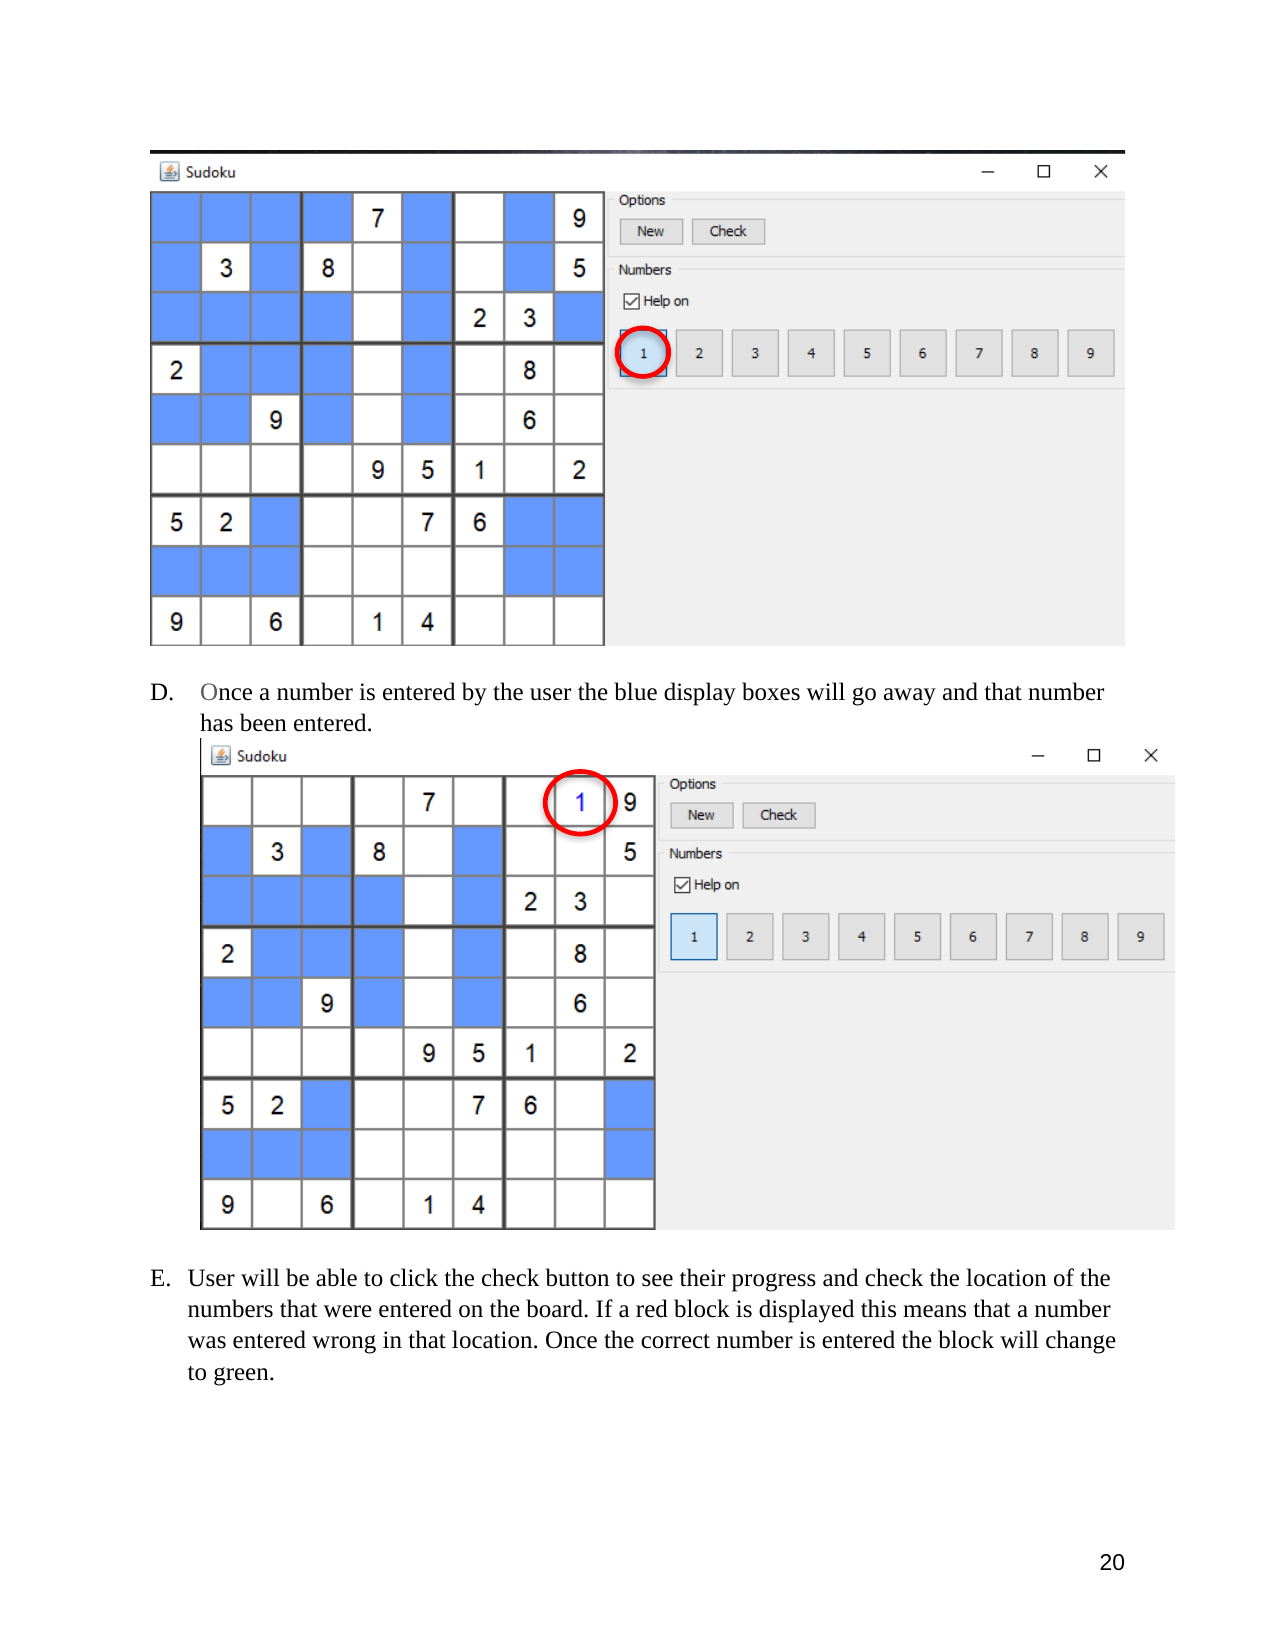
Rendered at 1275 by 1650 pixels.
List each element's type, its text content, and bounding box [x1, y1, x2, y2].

picture [150, 150, 1125, 646]
picture [200, 738, 1175, 1230]
list User will be able to click the check button to see their progress and check the location of the numbers that were entered on the board. If a red block is displayed this means that a number was entered wrong in that location. Once the correct number is entered the block will change to green. [150, 1263, 1125, 1385]
list Once a number is entered by the user the blue display boxes will go away and that number has been entered. [150, 677, 1125, 736]
